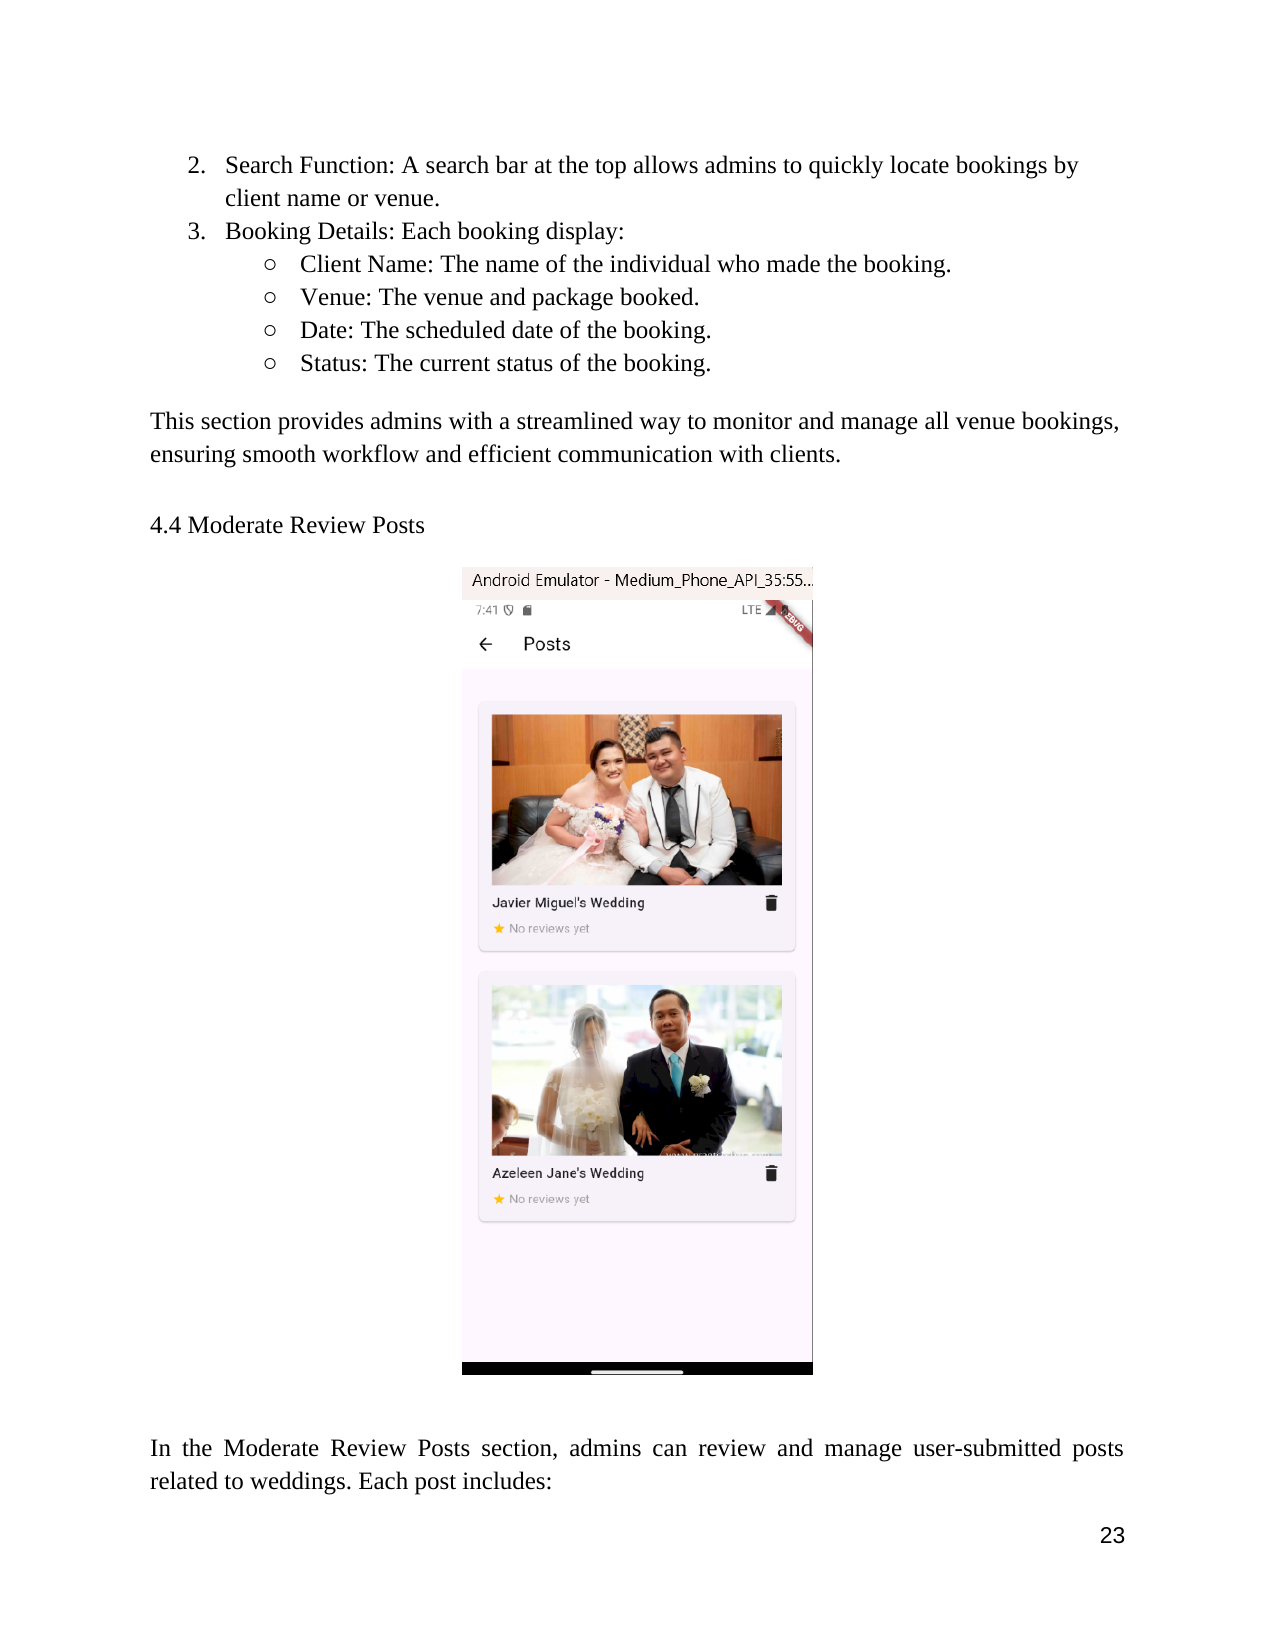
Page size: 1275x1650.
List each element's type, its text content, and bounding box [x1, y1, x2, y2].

list Venue: The venue and package booked. [262, 282, 1125, 311]
list Date: The scheduled date of the booking. [262, 315, 1125, 344]
text In the Moderate Review Posts section, admins can review and manage user-submitted posts related to weddings. Each post includes: [150, 1433, 1125, 1495]
list Search Function: A search bar at the top allows admins to quickly locate bookings by client name or venue. [187, 150, 1125, 212]
text This section provides admins with a streamlined way to monitor and manage all venue bookings, ensuring smooth workflow and efficient communication with clients. [150, 406, 1125, 468]
list Client Name: The name of the individual who made the booking. [262, 249, 1125, 278]
subtitle 4.4 Moderate Review Posts [150, 510, 1125, 538]
list Booking Details: Each booking display: [187, 216, 1125, 245]
picture [462, 567, 813, 1375]
list Status: The current status of the booking. [262, 348, 1125, 377]
